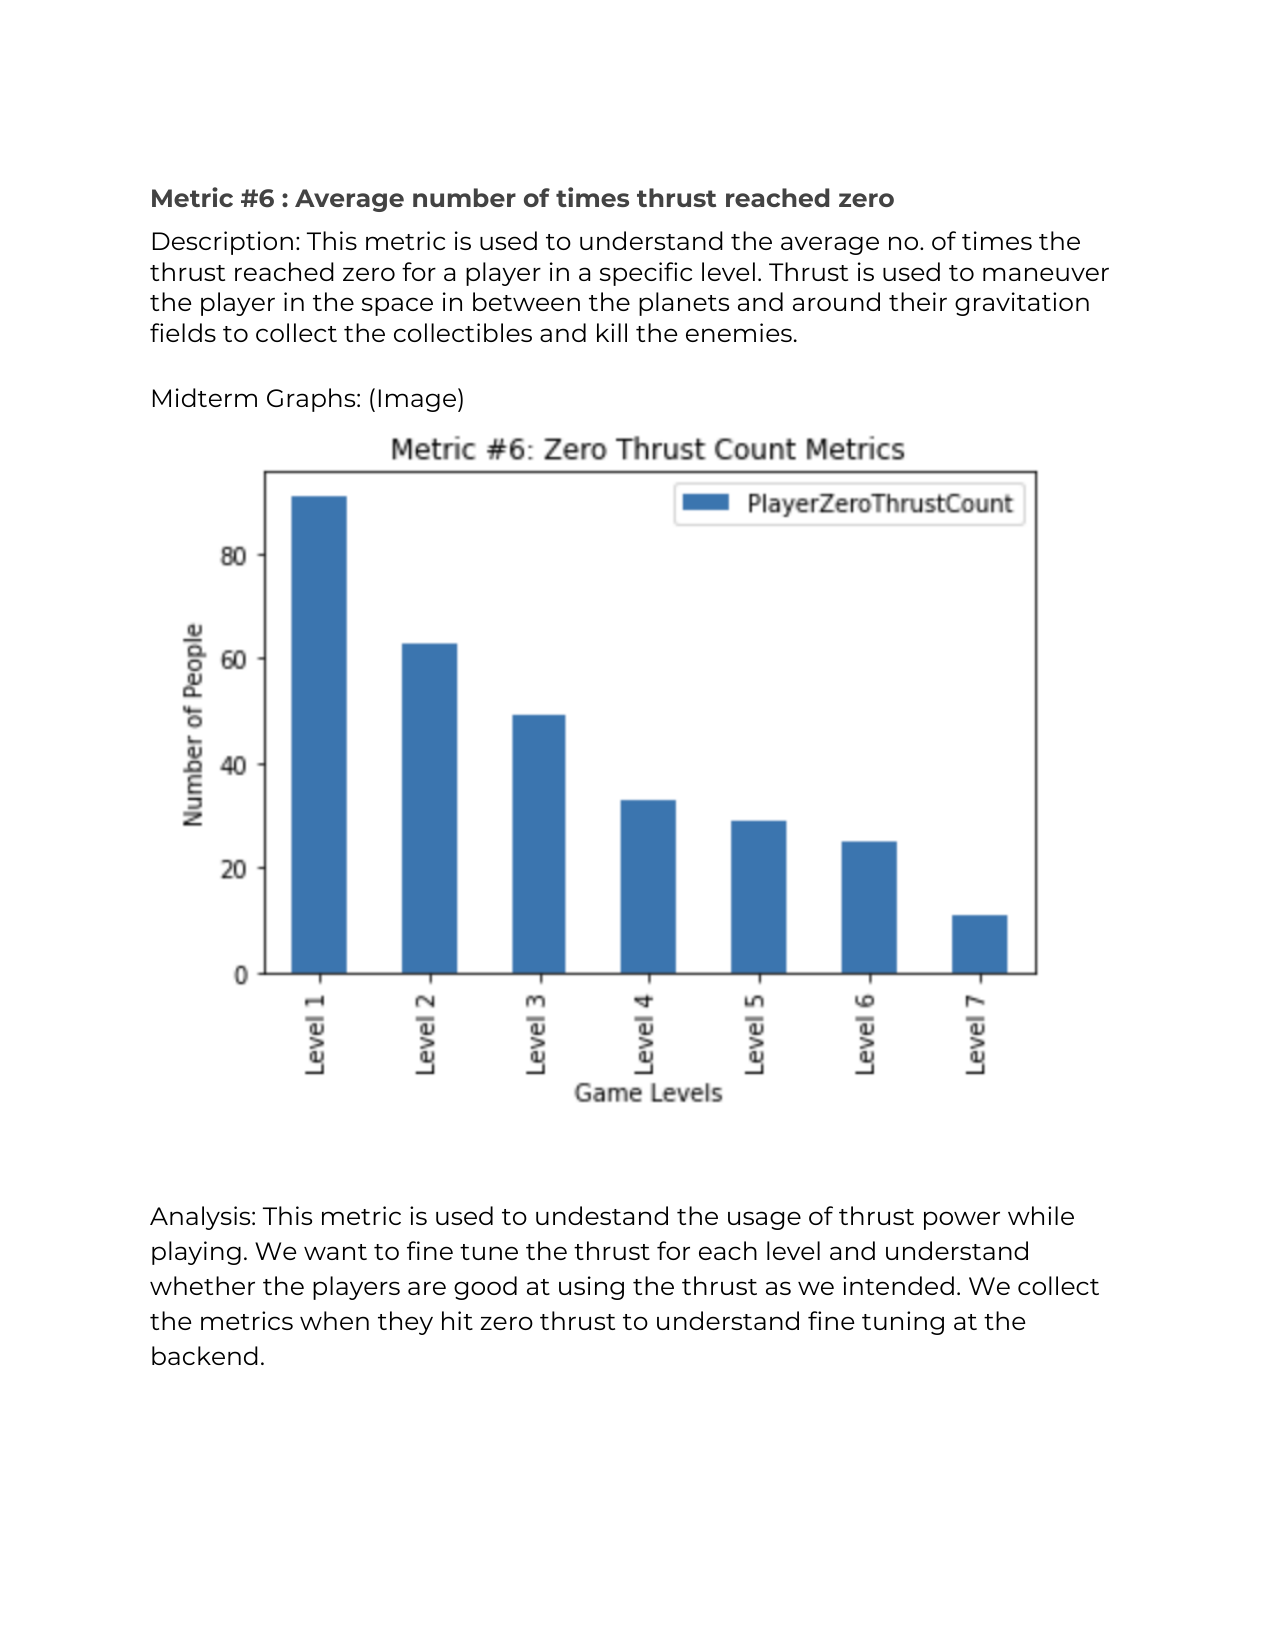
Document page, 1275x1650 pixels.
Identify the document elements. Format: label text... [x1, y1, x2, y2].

picture [150, 418, 1125, 1127]
subtitle Metric #6 : Average number of times thrust reached zero [150, 183, 1125, 214]
text Midterm Graphs: (Image) [150, 384, 1125, 414]
text Analysis: This metric is used to undestand the usage of thrust power while playing. We want to fine tune the thrust for each level and understand whether the players are good at using the thrust as we intended. We collect the metrics when they hit zero thrust to understand fine tuning at the backend. [150, 1202, 1125, 1372]
text Description: This metric is used to understand the average no. of times the thrust reached zero for a player in a specific level. Thrust is used to maneuver the player in the space in between the planets and around their gravitation fields to collect the collectibles and kill the enemies. [150, 227, 1125, 349]
